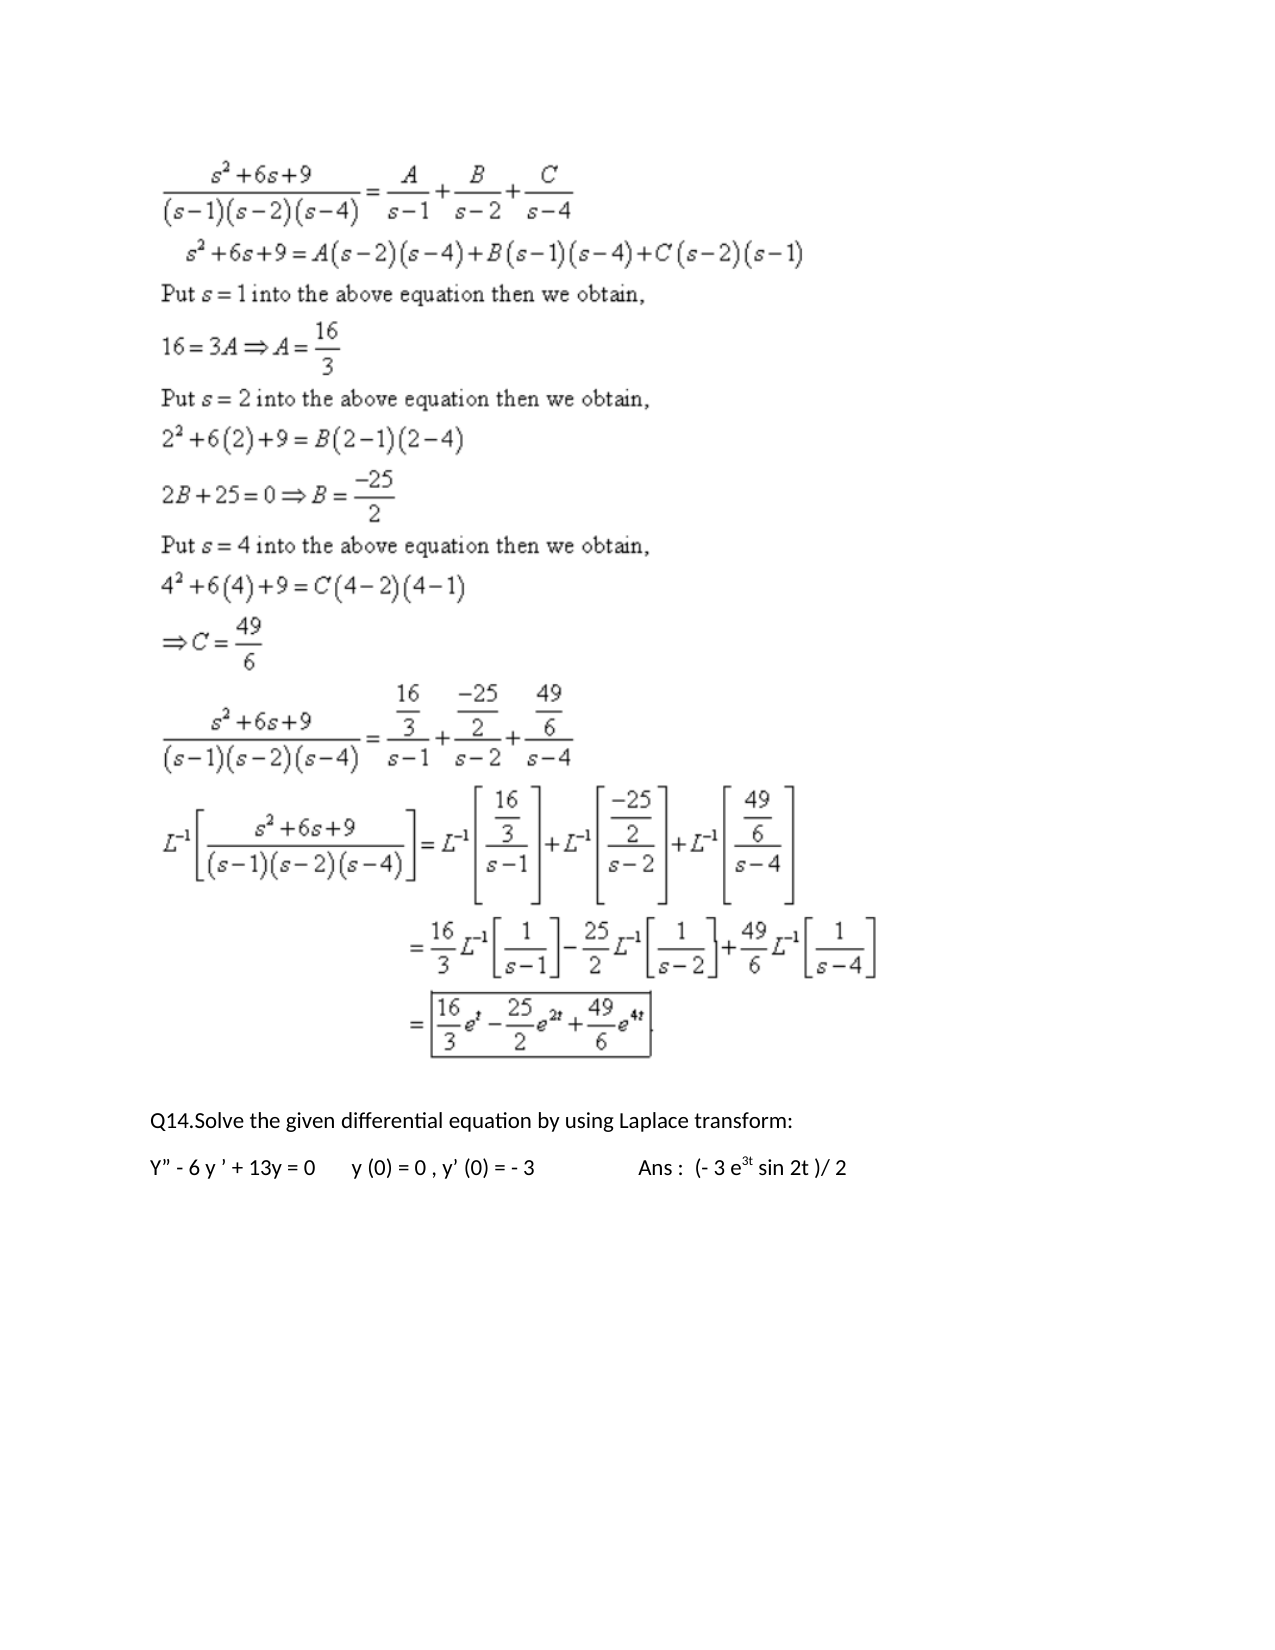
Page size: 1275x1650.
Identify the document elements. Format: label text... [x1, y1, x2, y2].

text Y” - 6 y ’ + 13y = 0 y (0) = 0 , y’ (0) = - 3 Ans : (- 3 e3t sin 2t )/ 2 [150, 1153, 1131, 1181]
picture [150, 145, 926, 1066]
text Q14.Solve the given differential equation by using Laplace transform: [150, 1106, 1131, 1134]
